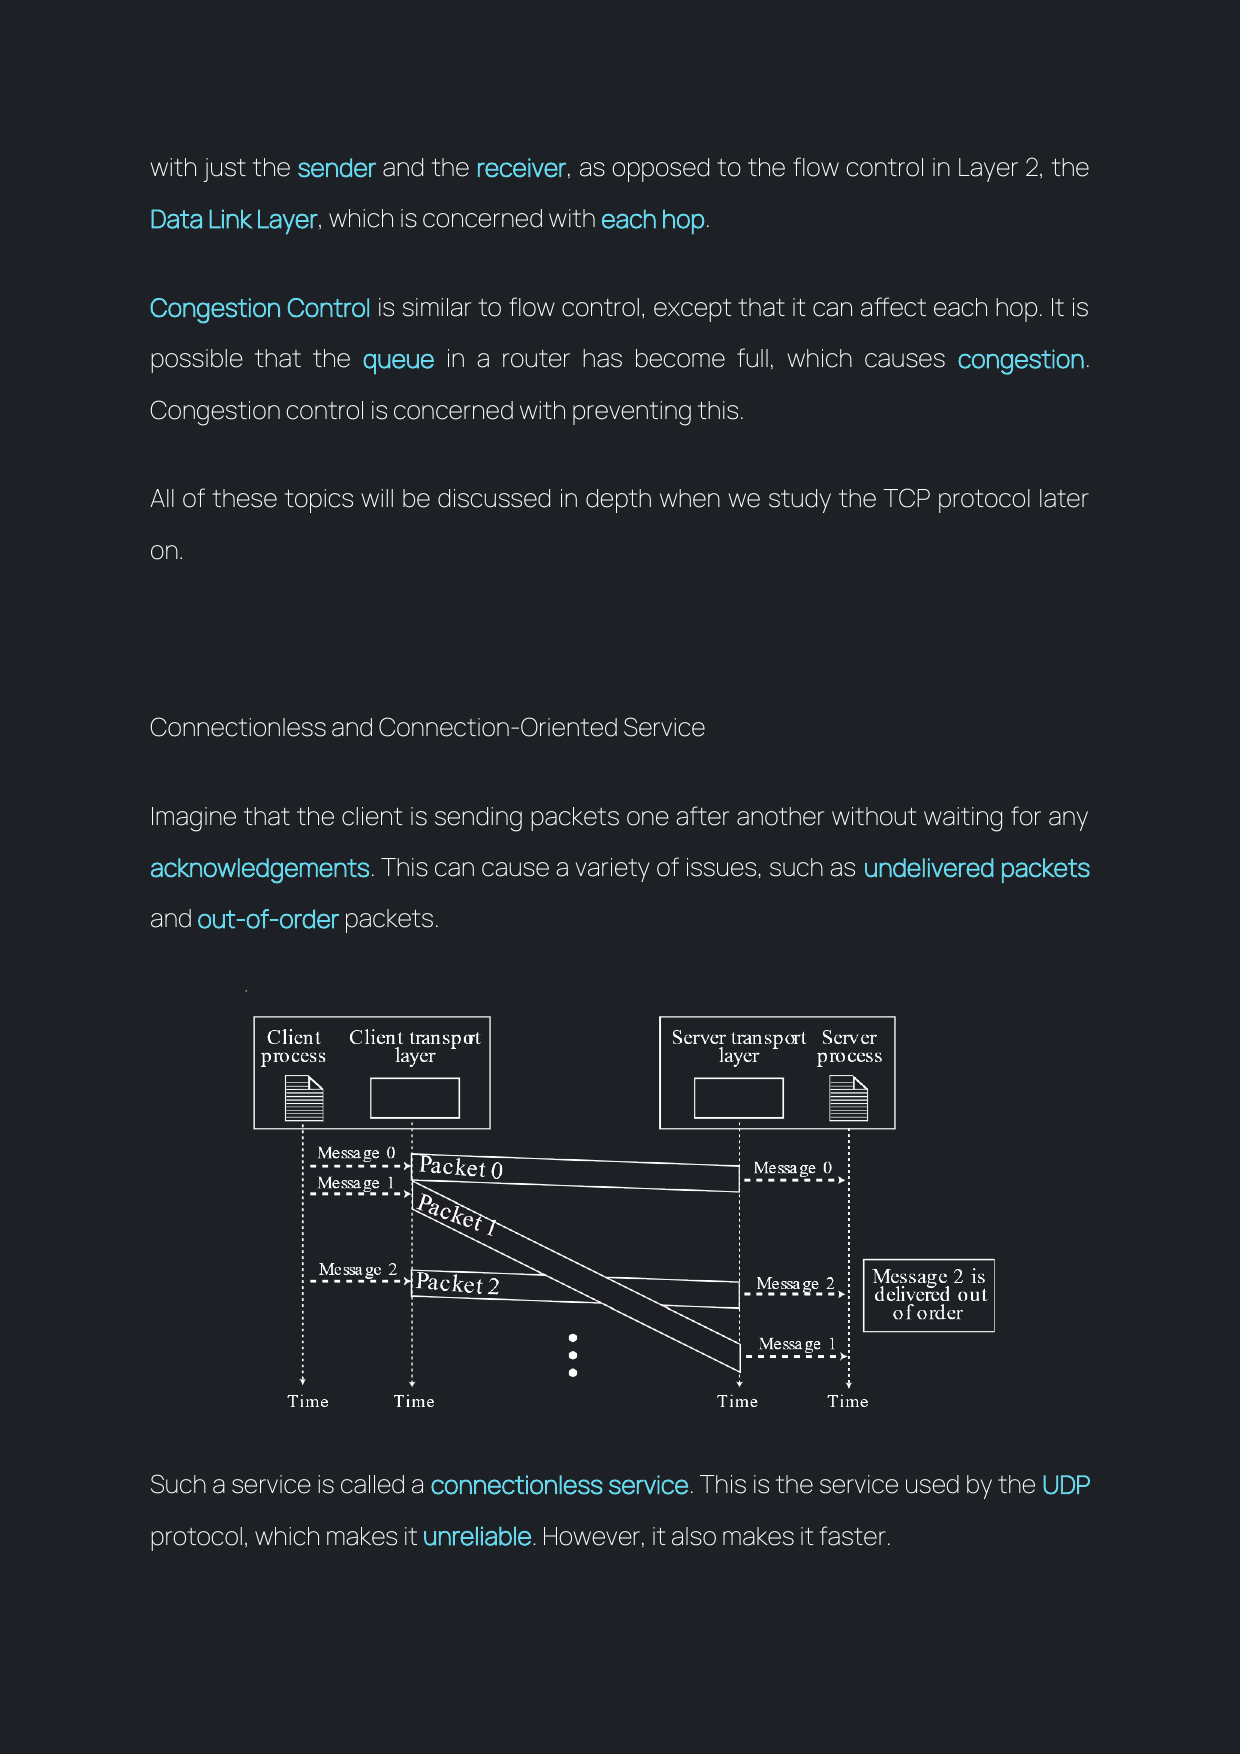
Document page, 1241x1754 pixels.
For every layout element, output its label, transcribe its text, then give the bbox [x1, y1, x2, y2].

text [150, 150, 1090, 235]
picture [245, 990, 995, 1413]
text Such a service is called a connectionless service. This is the service used by the UDP protocol, which makes it unreliable. However, it also makes it faster. [150, 1467, 1090, 1552]
text Congestion Control is similar to flow control, except that it can affect each hop. It is possible that the queue in a router has become full, which causes congestion. Congestion control is concerned with preventing this. [150, 290, 1090, 427]
subtitle Connectionless and Connection-Oriented Service [150, 710, 1090, 744]
text Imagine that the client is sending packets one after another without waiting for any acknowledgements. This can cause a variety of issues, such as undelivered packets and out-of-order packets. [150, 799, 1090, 935]
text All of these topics will be discussed in depth when we study the TCP protocol later on. [150, 481, 1090, 567]
